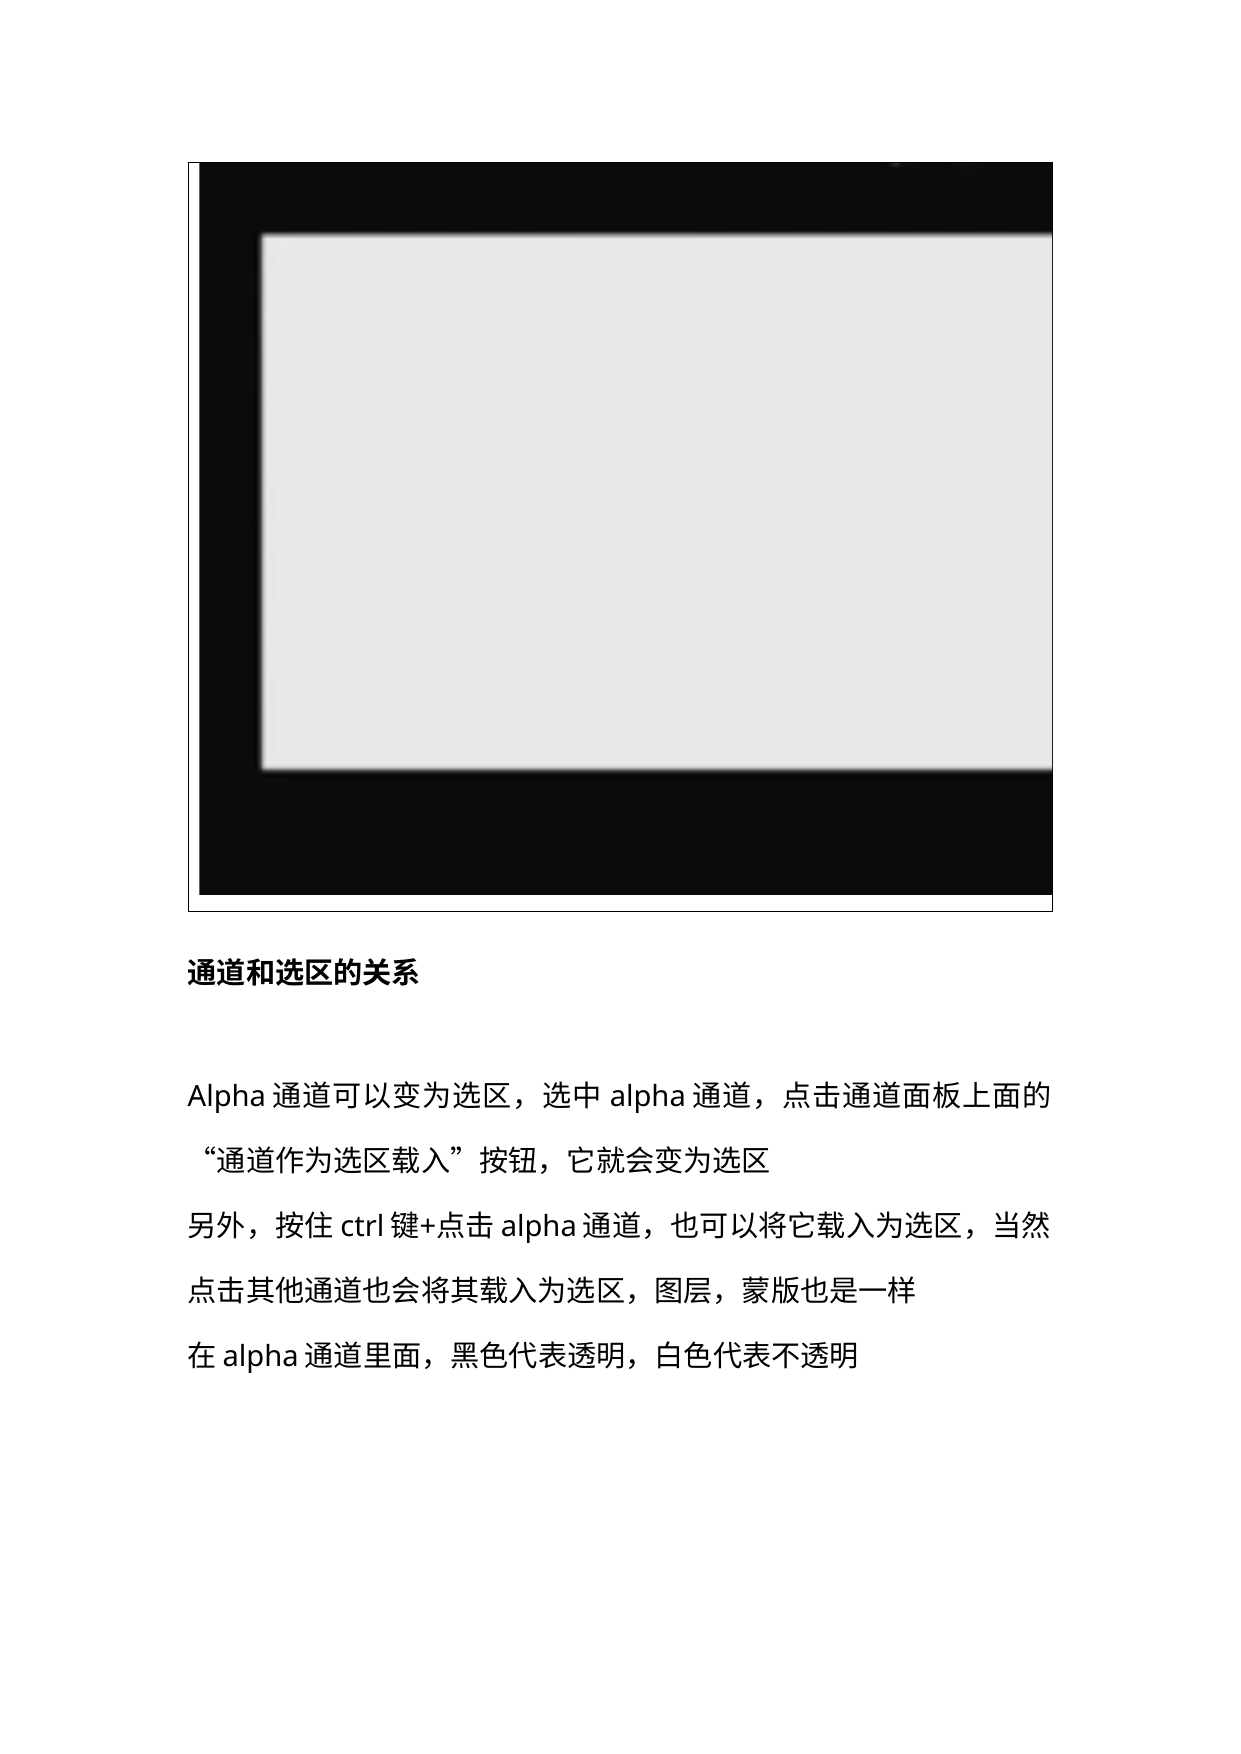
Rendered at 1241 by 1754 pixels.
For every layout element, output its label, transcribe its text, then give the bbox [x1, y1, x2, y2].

table_header [189, 163, 1052, 911]
picture [199, 163, 1053, 895]
text Alpha通道可以变为选区，选中alpha通道，点击通道面板上面的“通道作为选区载入”按钮，它就会变为选区 [187, 1062, 1053, 1192]
text 另外，按住ctrl键+点击alpha通道，也可以将它载入为选区，当然点击其他通道也会将其载入为选区，图层，蒙版也是一样 [187, 1192, 1053, 1322]
subtitle 通道和选区的关系 [187, 939, 1053, 1004]
text 在alpha通道里面，黑色代表透明，白色代表不透明 [187, 1322, 1053, 1387]
